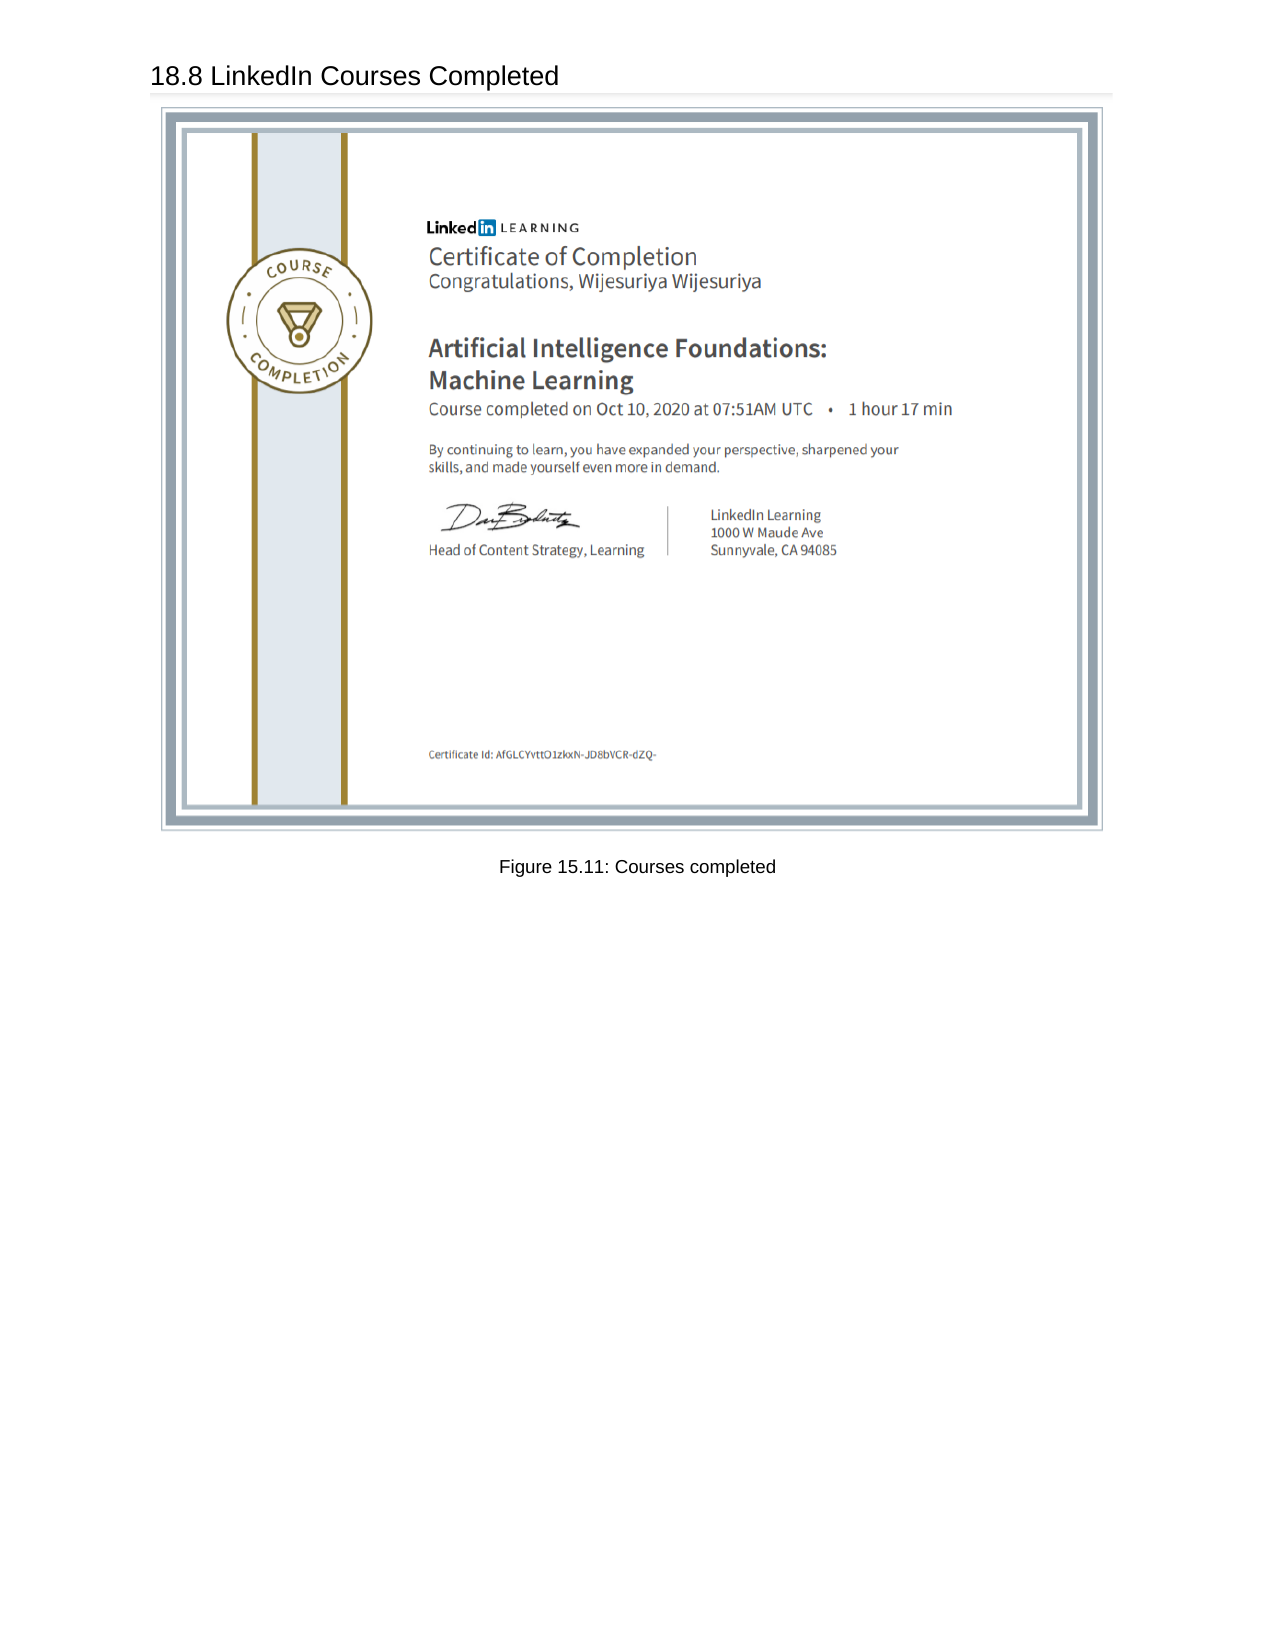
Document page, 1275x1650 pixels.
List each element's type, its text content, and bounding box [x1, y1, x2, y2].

text Figure 15.11: Courses completed [150, 856, 1125, 878]
picture [150, 93, 1113, 838]
subtitle 18.8 LinkedIn Courses Completed [150, 60, 1125, 91]
